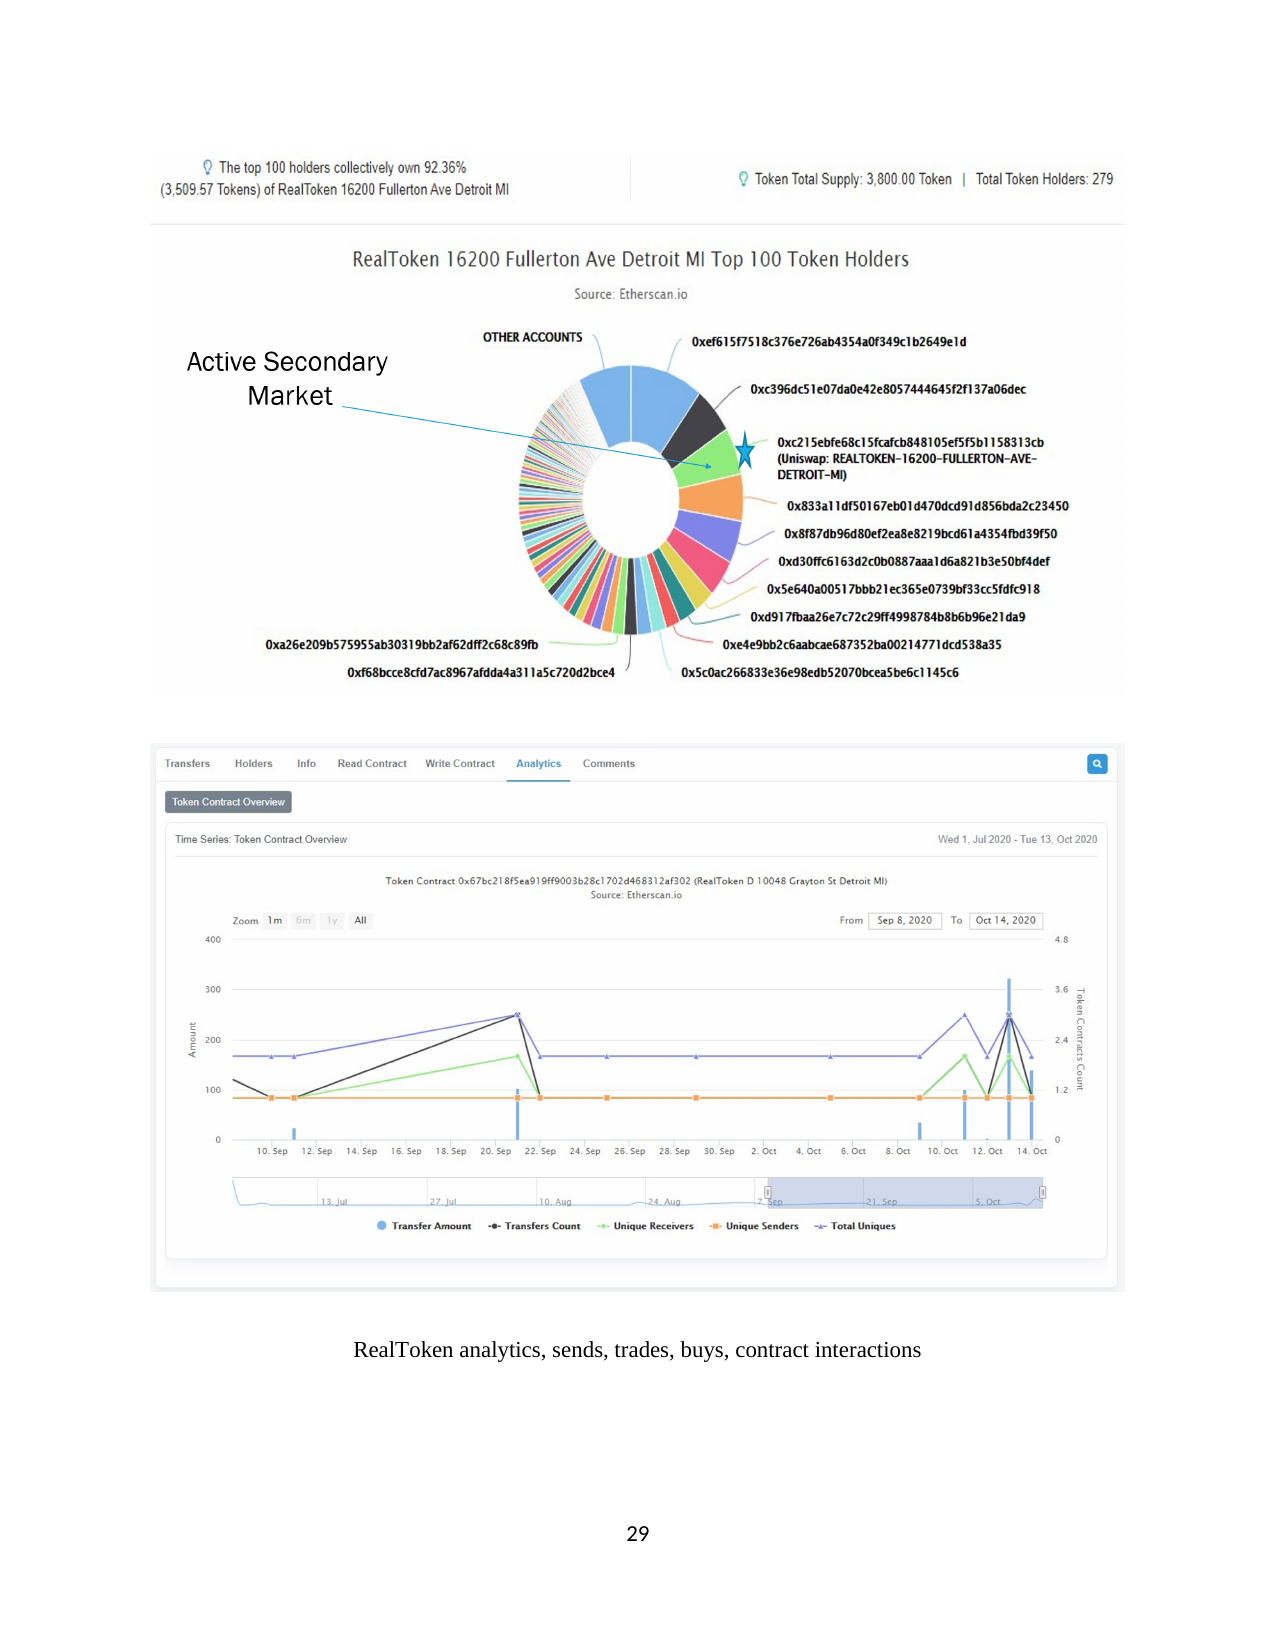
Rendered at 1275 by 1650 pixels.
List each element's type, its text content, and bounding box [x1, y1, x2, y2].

picture [150, 150, 1125, 699]
picture [150, 743, 1125, 1292]
text RealToken analytics, sends, trades, buys, contract interactions [150, 1336, 1125, 1363]
